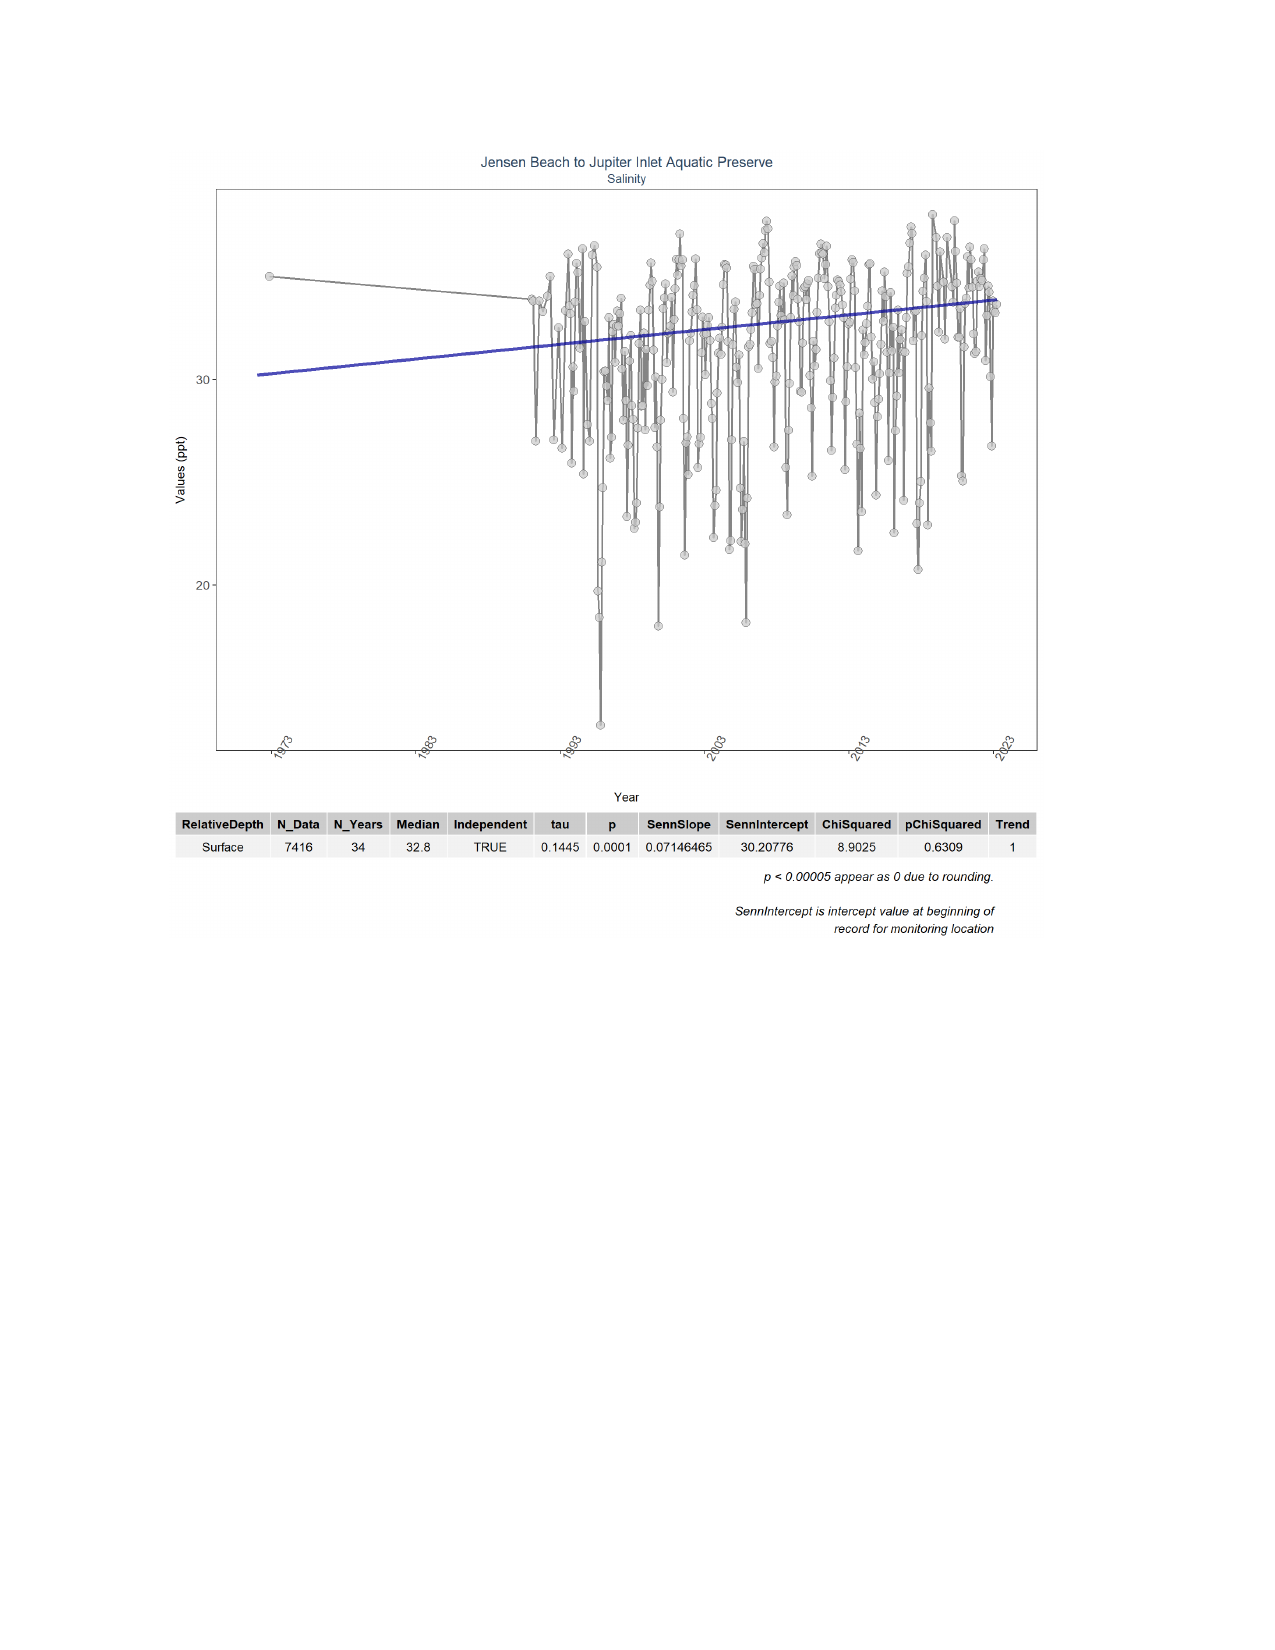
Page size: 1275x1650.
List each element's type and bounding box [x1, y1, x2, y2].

picture [168, 150, 1044, 938]
